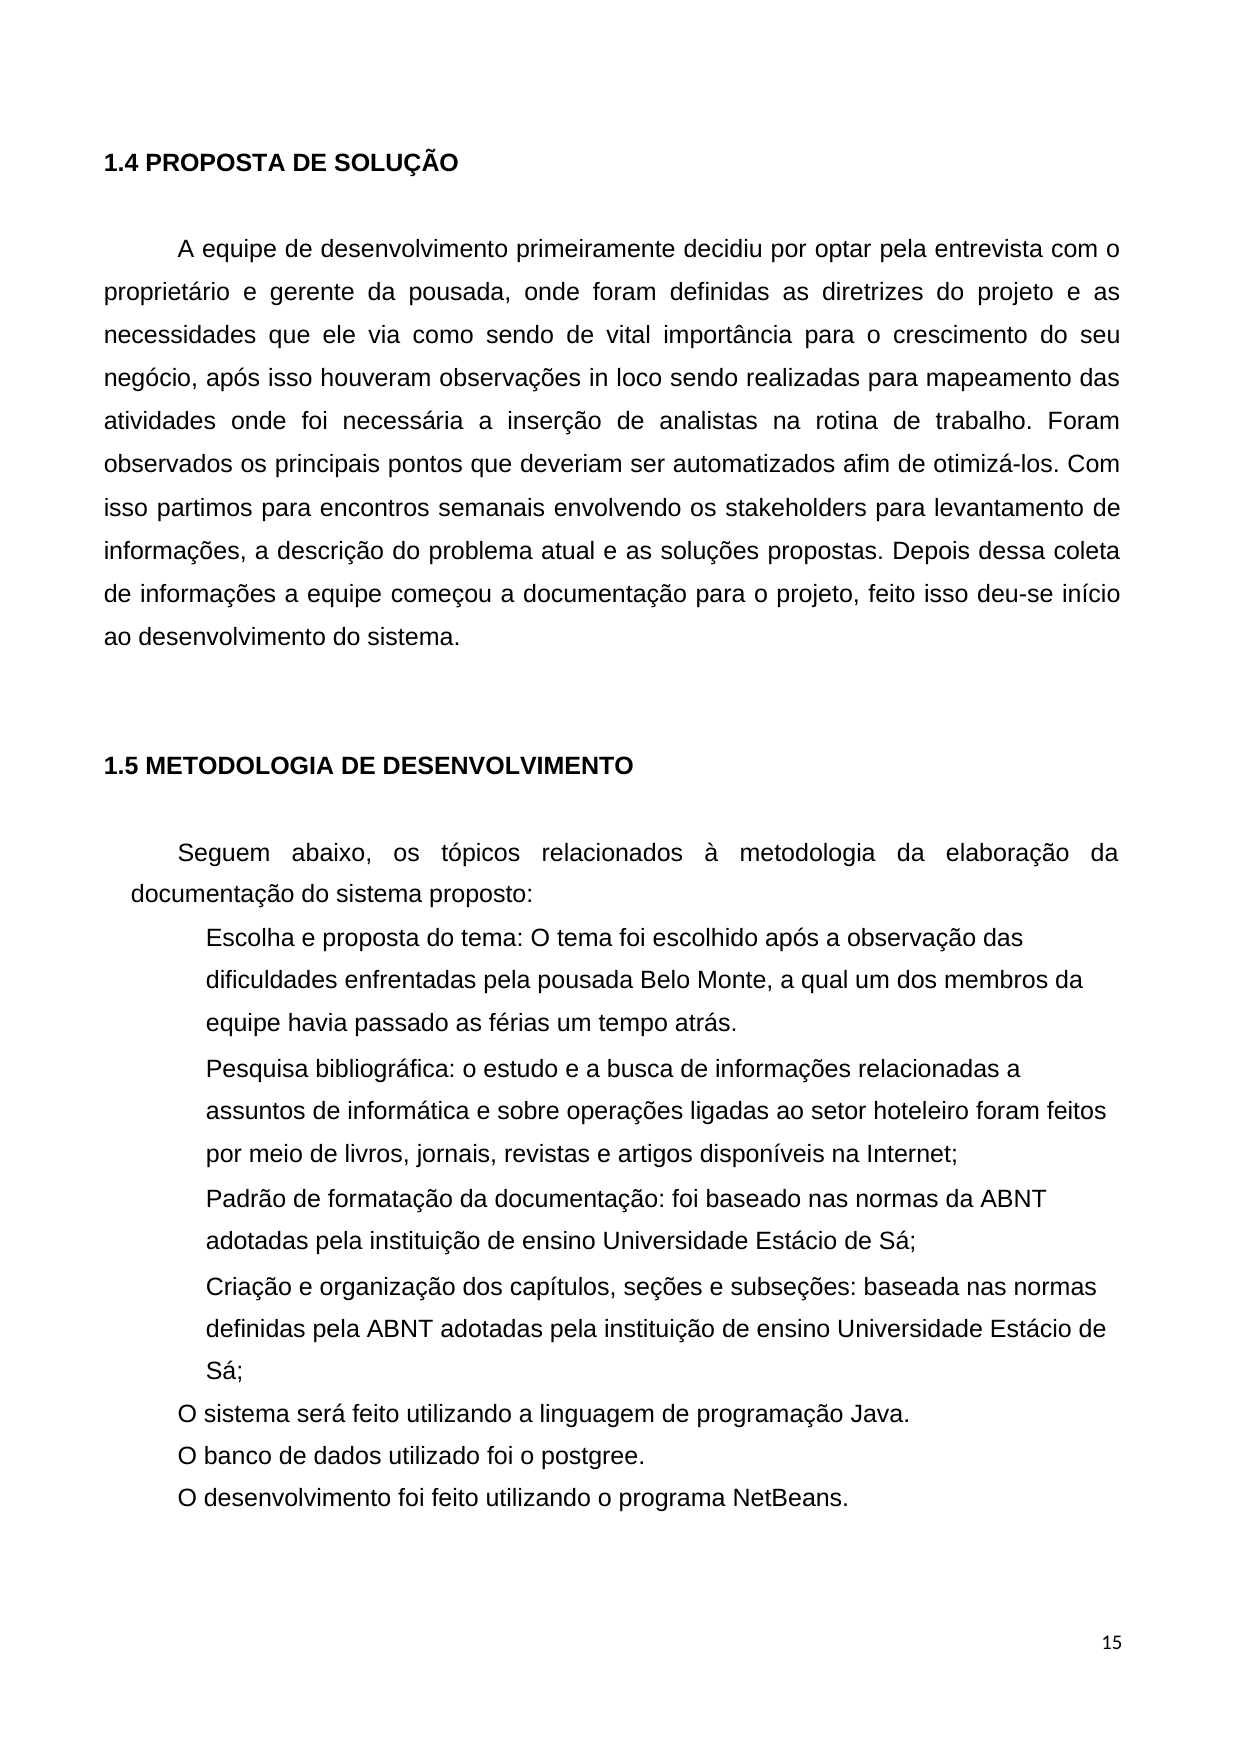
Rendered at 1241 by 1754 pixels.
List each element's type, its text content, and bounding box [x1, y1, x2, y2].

text Seguem abaixo, os tópicos relacionados à metodologia da elaboração da documentação do sistema proposto: [131, 838, 1120, 908]
text O desenvolvimento foi feito utilizando o programa NetBeans. [103, 1483, 1122, 1512]
text 1.4 PROPOSTA DE SOLUÇÃO [103, 148, 1122, 176]
text Criação e organização dos capítulos, seções e subseções: baseada nas normas definidas pela ABNT adotadas pela instituição de ensino Universidade Estácio de Sá; [206, 1272, 1122, 1385]
text O banco de dados utilizado foi o postgree. [103, 1441, 1122, 1469]
text 1.5 METODOLOGIA DE DESENVOLVIMENTO [103, 751, 1122, 780]
text A equipe de desenvolvimento primeiramente decidiu por optar pela entrevista com o proprietário e gerente da pousada, onde foram definidas as diretrizes do projeto e as necessidades que ele via como sendo de vital importância para o crescimento do seu negócio, após isso houveram observações in loco sendo realizadas para mapeamento das atividades onde foi necessária a inserção de analistas na rotina de trabalho. Foram observados os principais pontos que deveriam ser automatizados afim de otimizá-los. Com isso partimos para encontros semanais envolvendo os stakeholders para levantamento de informações, a descrição do problema atual e as soluções propostas. Depois dessa coleta de informações a equipe começou a documentação para o projeto, feito isso deu-se início ao desenvolvimento do sistema. [103, 234, 1122, 651]
text Pesquisa bibliográfica: o estudo e a busca de informações relacionadas a assuntos de informática e sobre operações ligadas ao setor hoteleiro foram feitos por meio de livros, jornais, revistas e artigos disponíveis na Internet; [206, 1053, 1122, 1167]
text Escolha e proposta do tema: O tema foi escolhido após a observação das dificuldades enfrentadas pela pousada Belo Monte, a qual um dos membros da equipe havia passado as férias um tempo atrás. [206, 923, 1122, 1036]
text Padrão de formatação da documentação: foi baseado nas normas da ABNT adotadas pela instituição de ensino Universidade Estácio de Sá; [206, 1184, 1122, 1255]
text O sistema será feito utilizando a linguagem de programação Java. [103, 1398, 1122, 1427]
